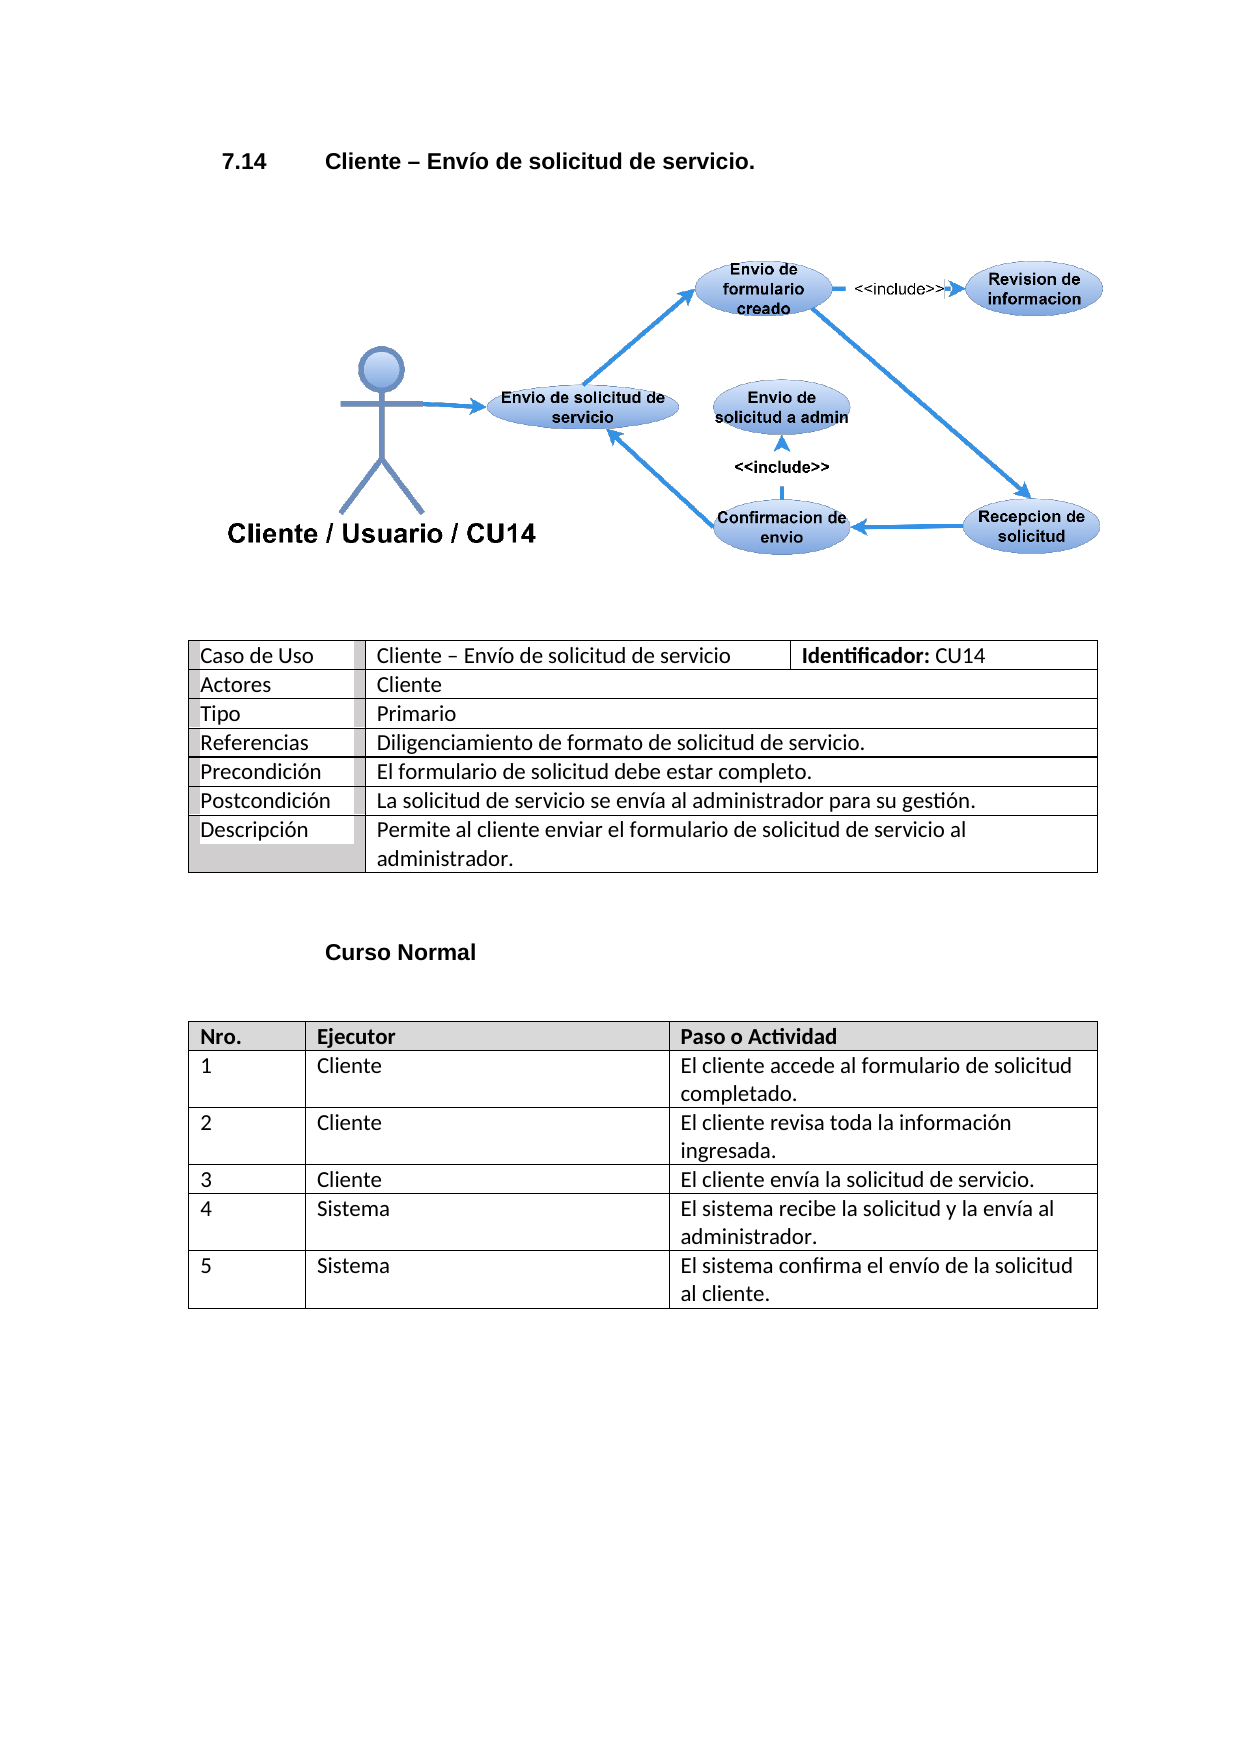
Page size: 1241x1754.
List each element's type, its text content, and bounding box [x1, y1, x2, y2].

table_cell Cliente [306, 1108, 669, 1164]
table_header Nro. [189, 1022, 305, 1050]
table_cell Cliente [306, 1051, 669, 1107]
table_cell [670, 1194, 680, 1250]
table_cell 5 [189, 1251, 305, 1307]
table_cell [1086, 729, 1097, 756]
table_cell 2 [189, 1108, 305, 1164]
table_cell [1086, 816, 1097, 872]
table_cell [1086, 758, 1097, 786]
table_cell 4 [189, 1194, 305, 1250]
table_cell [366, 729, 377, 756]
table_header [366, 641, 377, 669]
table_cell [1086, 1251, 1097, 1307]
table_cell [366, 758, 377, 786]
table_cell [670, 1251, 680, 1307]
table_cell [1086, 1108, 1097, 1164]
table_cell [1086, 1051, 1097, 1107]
table_cell Descripción [189, 816, 365, 872]
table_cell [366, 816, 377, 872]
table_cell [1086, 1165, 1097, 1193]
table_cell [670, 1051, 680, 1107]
table_cell Sistema [306, 1194, 669, 1250]
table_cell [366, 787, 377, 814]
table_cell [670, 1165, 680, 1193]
table_cell Sistema [306, 1251, 669, 1307]
list Cliente – Envío de solicitud de servicio. [222, 148, 1063, 174]
table_header Ejecutor [306, 1022, 669, 1050]
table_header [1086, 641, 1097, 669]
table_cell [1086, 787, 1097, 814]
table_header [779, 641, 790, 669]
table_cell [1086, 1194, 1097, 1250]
text Curso Normal [325, 938, 1063, 965]
table_header Paso o Actividad [670, 1022, 1097, 1050]
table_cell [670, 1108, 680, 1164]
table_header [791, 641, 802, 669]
picture [221, 253, 1108, 560]
table_cell 1 [189, 1051, 305, 1107]
